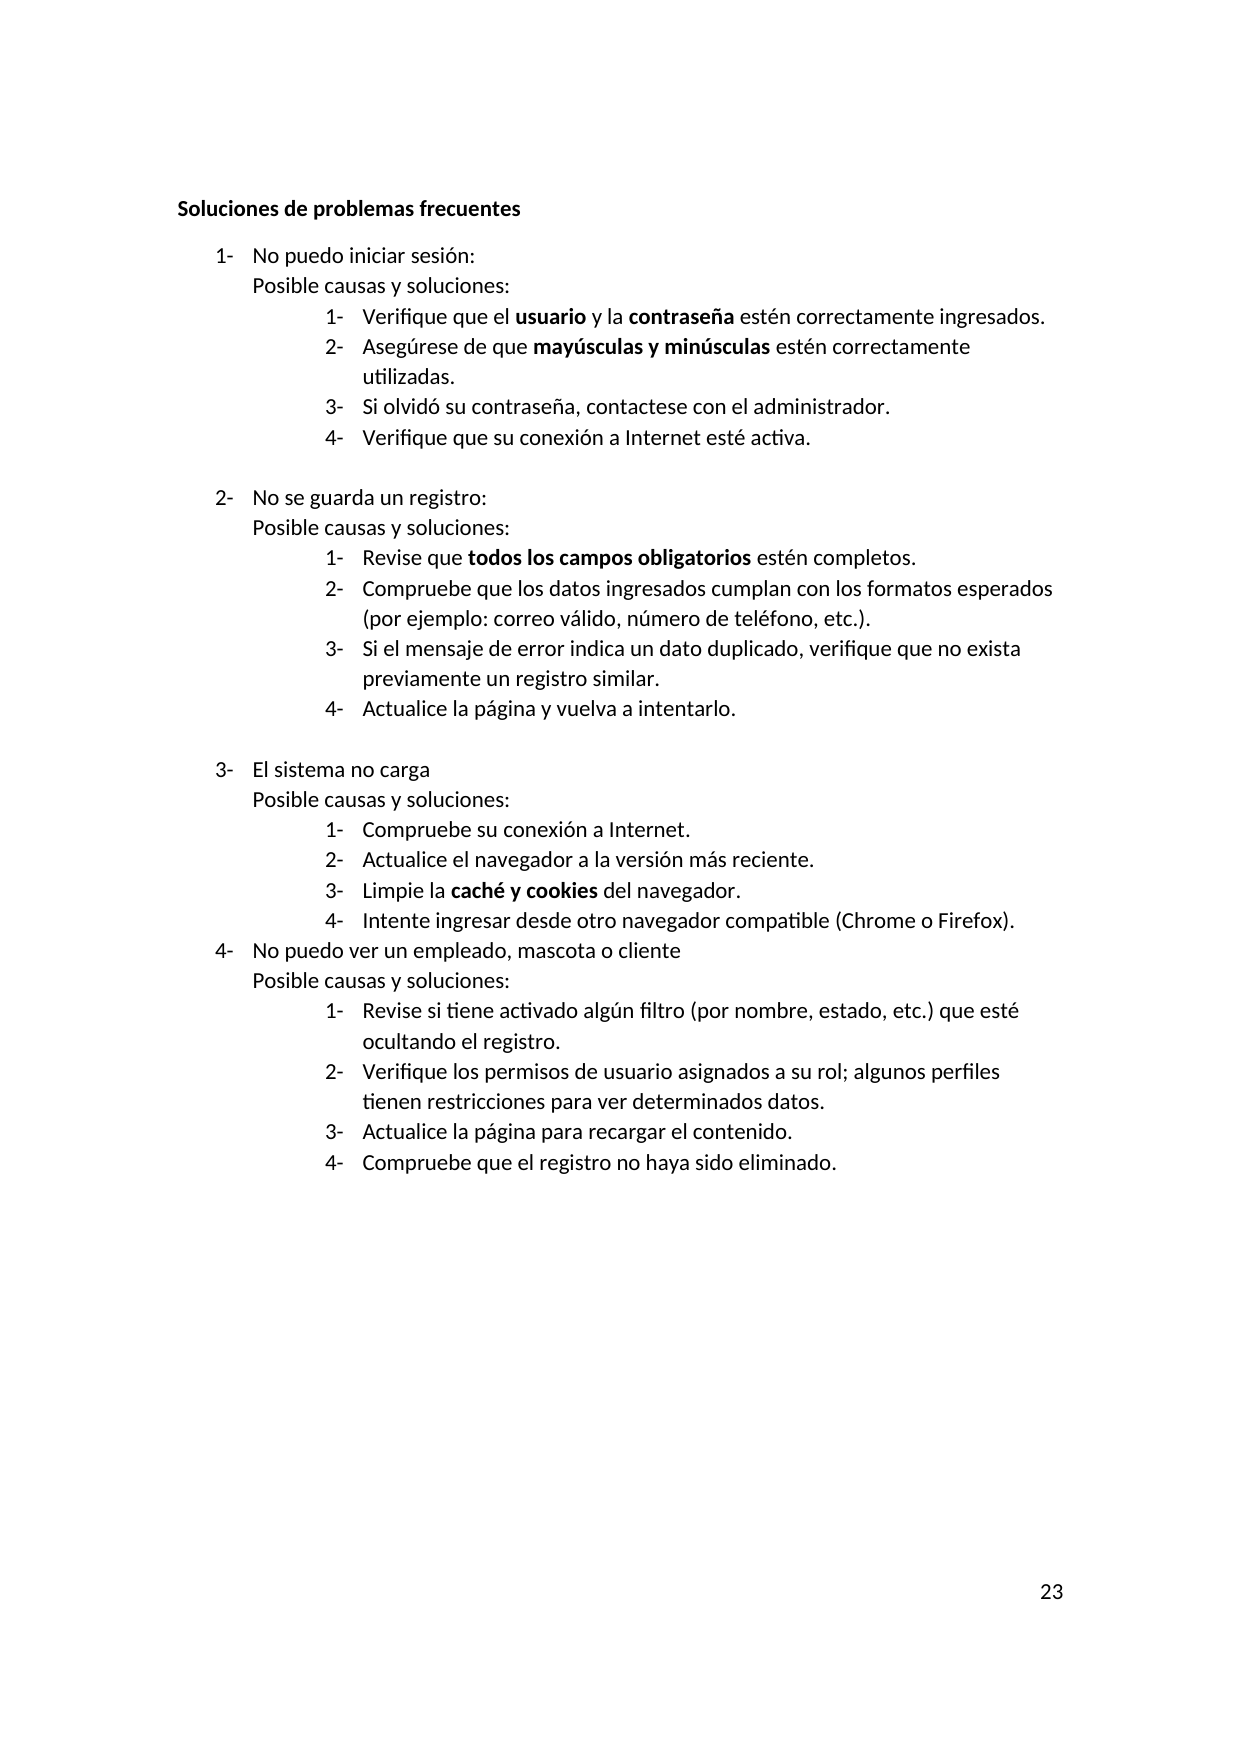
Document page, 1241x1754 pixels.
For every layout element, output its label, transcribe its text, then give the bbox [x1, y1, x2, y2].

list Posible causas y soluciones: [252, 272, 1063, 299]
list Verifique los permisos de usuario asignados a su rol; algunos perfiles tienen restricciones para ver determinados datos. [325, 1057, 1063, 1115]
list Revise que todos los campos obligatorios estén completos. [325, 543, 1063, 571]
list Compruebe que los datos ingresados cumplan con los formatos esperados (por ejemplo: correo válido, número de teléfono, etc.). [325, 574, 1063, 632]
list No se guarda un registro: [215, 483, 1063, 511]
list Posible causas y soluciones: [252, 966, 1063, 994]
list No puedo ver un empleado, mascota o cliente [215, 936, 1063, 964]
list Compruebe que el registro no haya sido eliminado. [325, 1148, 1063, 1176]
list Posible causas y soluciones: [252, 513, 1063, 541]
list Si olvidó su contraseña, contactese con el administrador. [325, 392, 1063, 420]
list Verifique que su conexión a Internet esté activa. [325, 423, 1063, 451]
list Limpie la caché y cookies del navegador. [325, 876, 1063, 904]
list Intente ingresar desde otro navegador compatible (Chrome o Firefox). [325, 906, 1063, 934]
list Compruebe su conexión a Internet. [325, 815, 1063, 843]
text Soluciones de problemas frecuentes [177, 194, 1063, 222]
list Verifique que el usuario y la contraseña estén correctamente ingresados. [325, 302, 1063, 330]
list Actualice el navegador a la versión más reciente. [325, 846, 1063, 873]
list Revise si tiene activado algún filtro (por nombre, estado, etc.) que esté ocultando el registro. [325, 997, 1063, 1055]
list Actualice la página para recargar el contenido. [325, 1117, 1063, 1145]
list El sistema no carga [215, 755, 1063, 783]
list Actualice la página y vuelva a intentarlo. [325, 694, 1063, 722]
list No puedo iniciar sesión: [215, 241, 1063, 269]
list Asegúrese de que mayúsculas y minúsculas estén correctamente utilizadas. [325, 332, 1063, 390]
list Si el mensaje de error indica un dato duplicado, verifique que no exista previamente un registro similar. [325, 634, 1063, 692]
list Posible causas y soluciones: [252, 785, 1063, 813]
